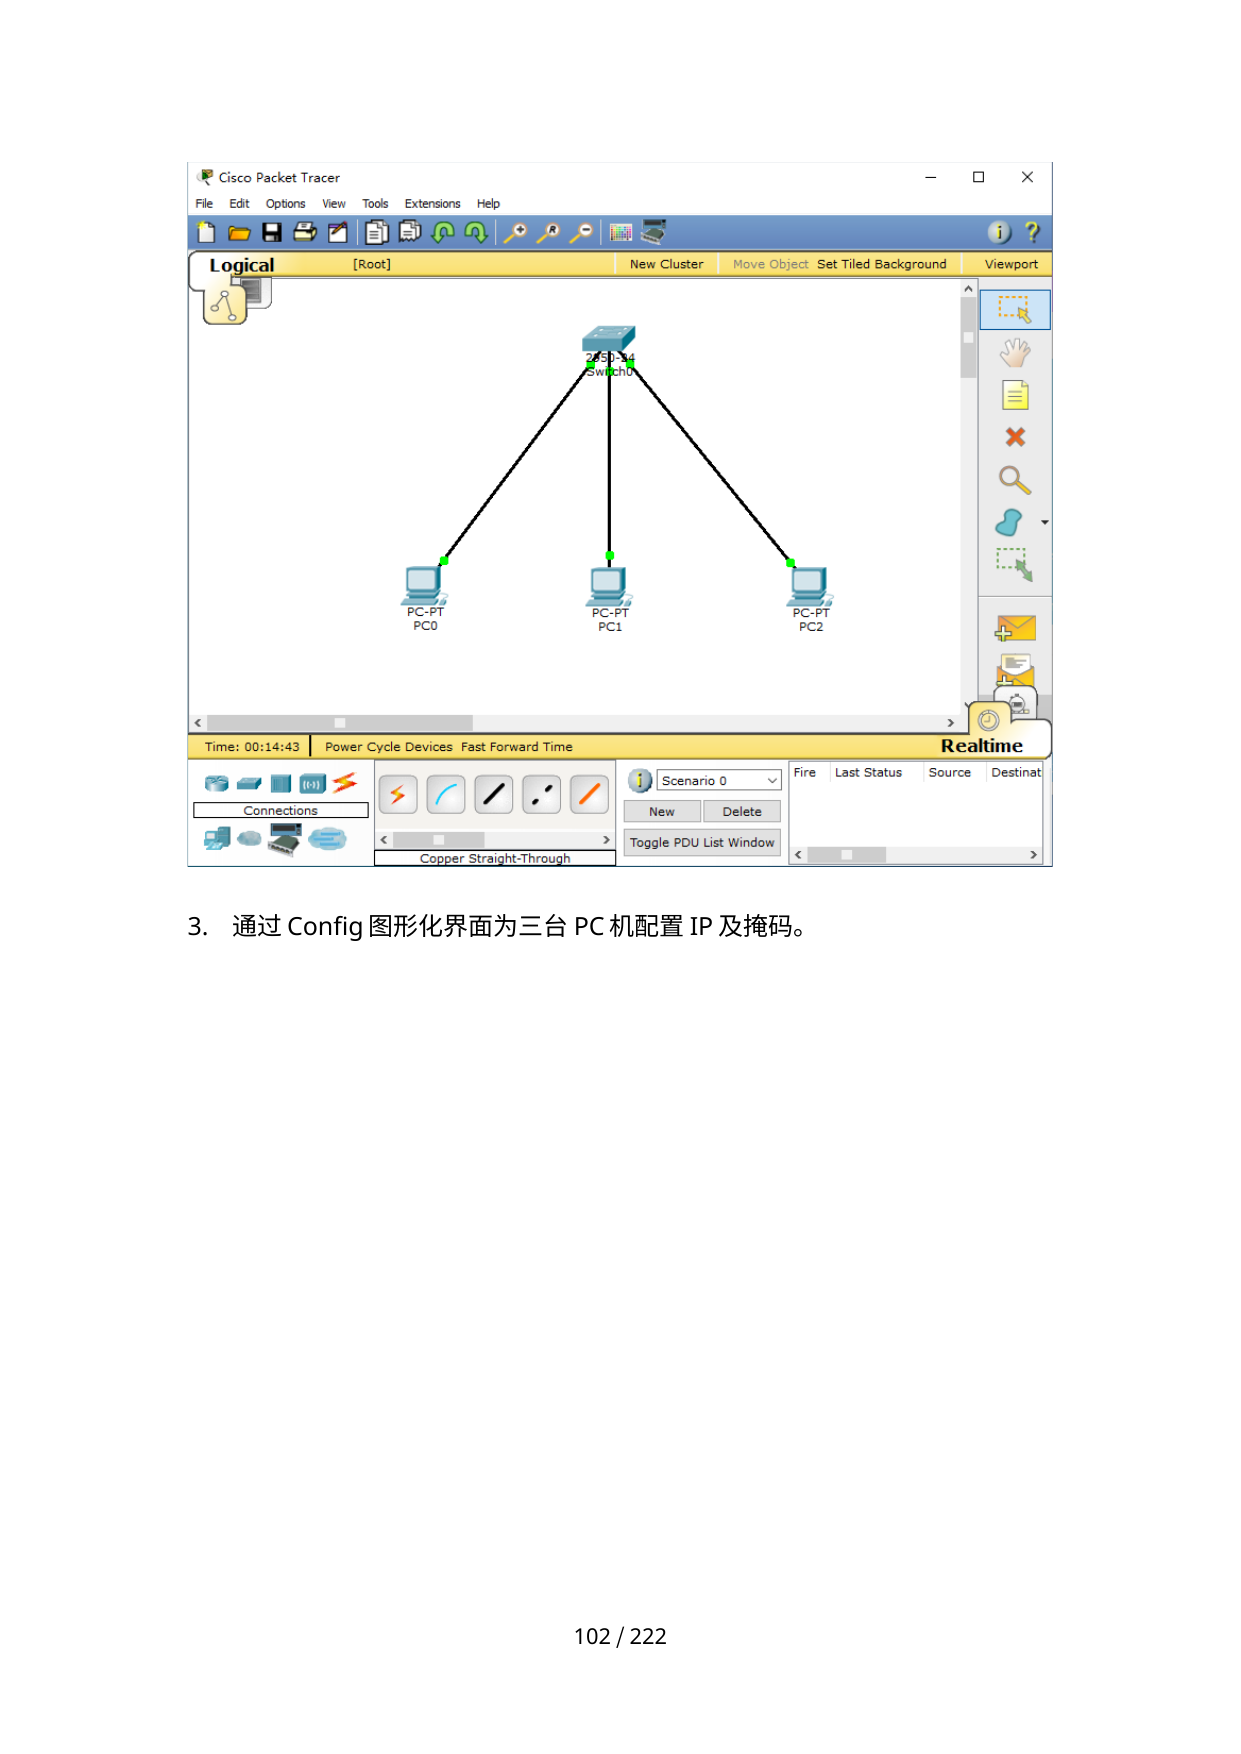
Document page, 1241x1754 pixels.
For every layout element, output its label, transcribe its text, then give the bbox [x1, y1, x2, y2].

list 通过Config图形化界面为三台PC机配置IP及掩码。 [187, 892, 1053, 957]
picture [187, 162, 1053, 867]
